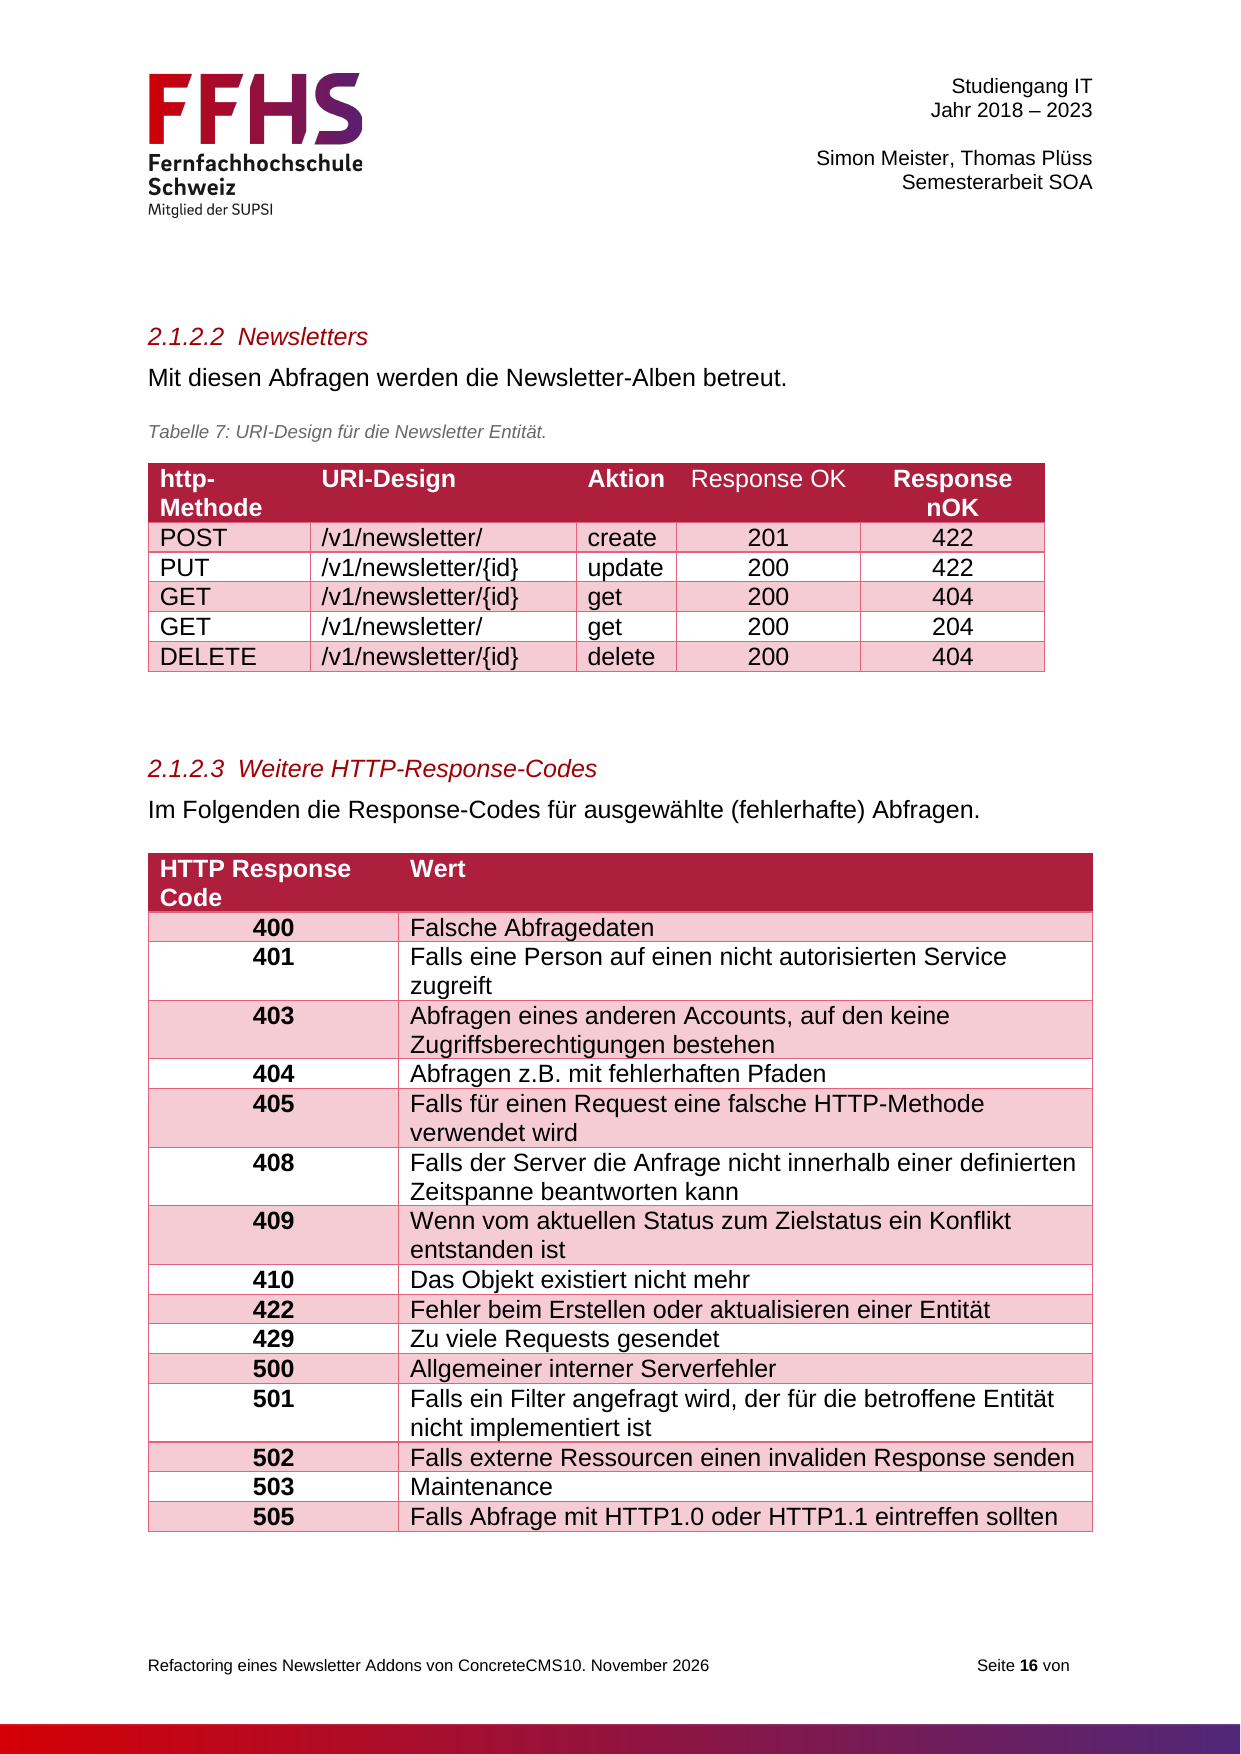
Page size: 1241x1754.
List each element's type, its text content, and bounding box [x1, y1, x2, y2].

table_cell 503 [149, 1472, 398, 1501]
table_cell Das Objekt existiert nicht mehr [399, 1265, 1092, 1293]
table_cell Allgemeiner interner Serverfehler [399, 1354, 1092, 1383]
table_cell 422 [861, 553, 1044, 581]
text Mit diesen Abfragen werden die Newsletter-Alben betreut. [148, 363, 1092, 392]
table_cell 409 [149, 1206, 398, 1264]
table_cell Maintenance [399, 1472, 1092, 1501]
table_header URI-Design [311, 464, 576, 522]
table_cell /v1/newsletter/ [311, 523, 576, 551]
table_cell 422 [861, 523, 1044, 551]
table_cell 200 [677, 612, 860, 641]
picture [148, 73, 363, 218]
table_cell 401 [149, 942, 398, 1000]
table_cell delete [577, 642, 676, 671]
table_cell Falls externe Ressourcen einen invaliden Response senden [399, 1443, 1092, 1471]
table_cell update [577, 553, 676, 581]
table_cell 422 [149, 1295, 398, 1323]
table_cell PUT [149, 553, 310, 581]
table_cell 200 [677, 582, 860, 611]
table_cell Falsche Abfragedaten [399, 913, 1092, 941]
table_cell 204 [861, 612, 1044, 641]
table_cell /v1/newsletter/ [311, 612, 576, 641]
table_cell 505 [149, 1502, 398, 1531]
table_cell Falls der Server die Anfrage nicht innerhalb einer definierten Zeitspanne beantworten kann [399, 1148, 1092, 1205]
text Tabelle : URI-Design für die Newsletter Entität. [148, 421, 1092, 442]
table_cell POST [149, 523, 310, 551]
table_cell /v1/newsletter/{id} [311, 553, 576, 581]
table_cell /v1/newsletter/{id} [311, 642, 576, 671]
table_header HTTP Response Code [149, 854, 398, 911]
table_cell Falls für einen Request eine falsche HTTP-Methode verwendet wird [399, 1089, 1092, 1147]
table_cell 201 [677, 523, 860, 551]
table_cell create [577, 523, 676, 551]
table_cell DELETE [149, 642, 310, 671]
table_cell 410 [149, 1265, 398, 1293]
table_cell 502 [149, 1443, 398, 1471]
table_cell 400 [149, 913, 398, 941]
subtitle Weitere HTTP-Response-Codes [148, 754, 1092, 783]
table_header Aktion [577, 464, 676, 522]
table_cell Abfragen eines anderen Accounts, auf den keine Zugriffsberechtigungen bestehen [399, 1001, 1092, 1058]
table_cell Falls Abfrage mit HTTP1.0 oder HTTP1.1 eintreffen sollten [399, 1502, 1092, 1531]
table_cell 501 [149, 1384, 398, 1441]
table_cell 404 [149, 1059, 398, 1088]
table_cell /v1/newsletter/{id} [311, 582, 576, 611]
table_cell 200 [677, 642, 860, 671]
table_cell 429 [149, 1324, 398, 1353]
table_cell Zu viele Requests gesendet [399, 1324, 1092, 1353]
table_cell 404 [861, 582, 1044, 611]
table_cell get [577, 582, 676, 611]
table_header Response nOK [861, 464, 1044, 522]
table_cell GET [149, 582, 310, 611]
table_header http-Methode [149, 464, 310, 522]
table_cell 405 [149, 1089, 398, 1147]
table_cell Falls ein Filter angefragt wird, der für die betroffene Entität nicht implementiert ist [399, 1384, 1092, 1441]
text Im Folgenden die Response-Codes für ausgewählte (fehlerhafte) Abfragen. [148, 795, 1092, 824]
table_cell Abfragen z.B. mit fehlerhaften Pfaden [399, 1059, 1092, 1088]
picture [0, 1724, 1241, 1754]
table_cell get [577, 612, 676, 641]
table_header Wert [399, 854, 1092, 911]
table_cell Wenn vom aktuellen Status zum Zielstatus ein Konflikt entstanden ist [399, 1206, 1092, 1264]
table_cell 200 [677, 553, 860, 581]
table_cell Falls eine Person auf einen nicht autorisierten Service zugreift [399, 942, 1092, 1000]
table_header Response OK [677, 464, 860, 522]
table_cell 500 [149, 1354, 398, 1383]
table_cell GET [149, 612, 310, 641]
subtitle Newsletters [148, 322, 1092, 351]
table_cell 404 [861, 642, 1044, 671]
table_cell 408 [149, 1148, 398, 1205]
table_cell Fehler beim Erstellen oder aktualisieren einer Entität [399, 1295, 1092, 1323]
table_cell 403 [149, 1001, 398, 1058]
